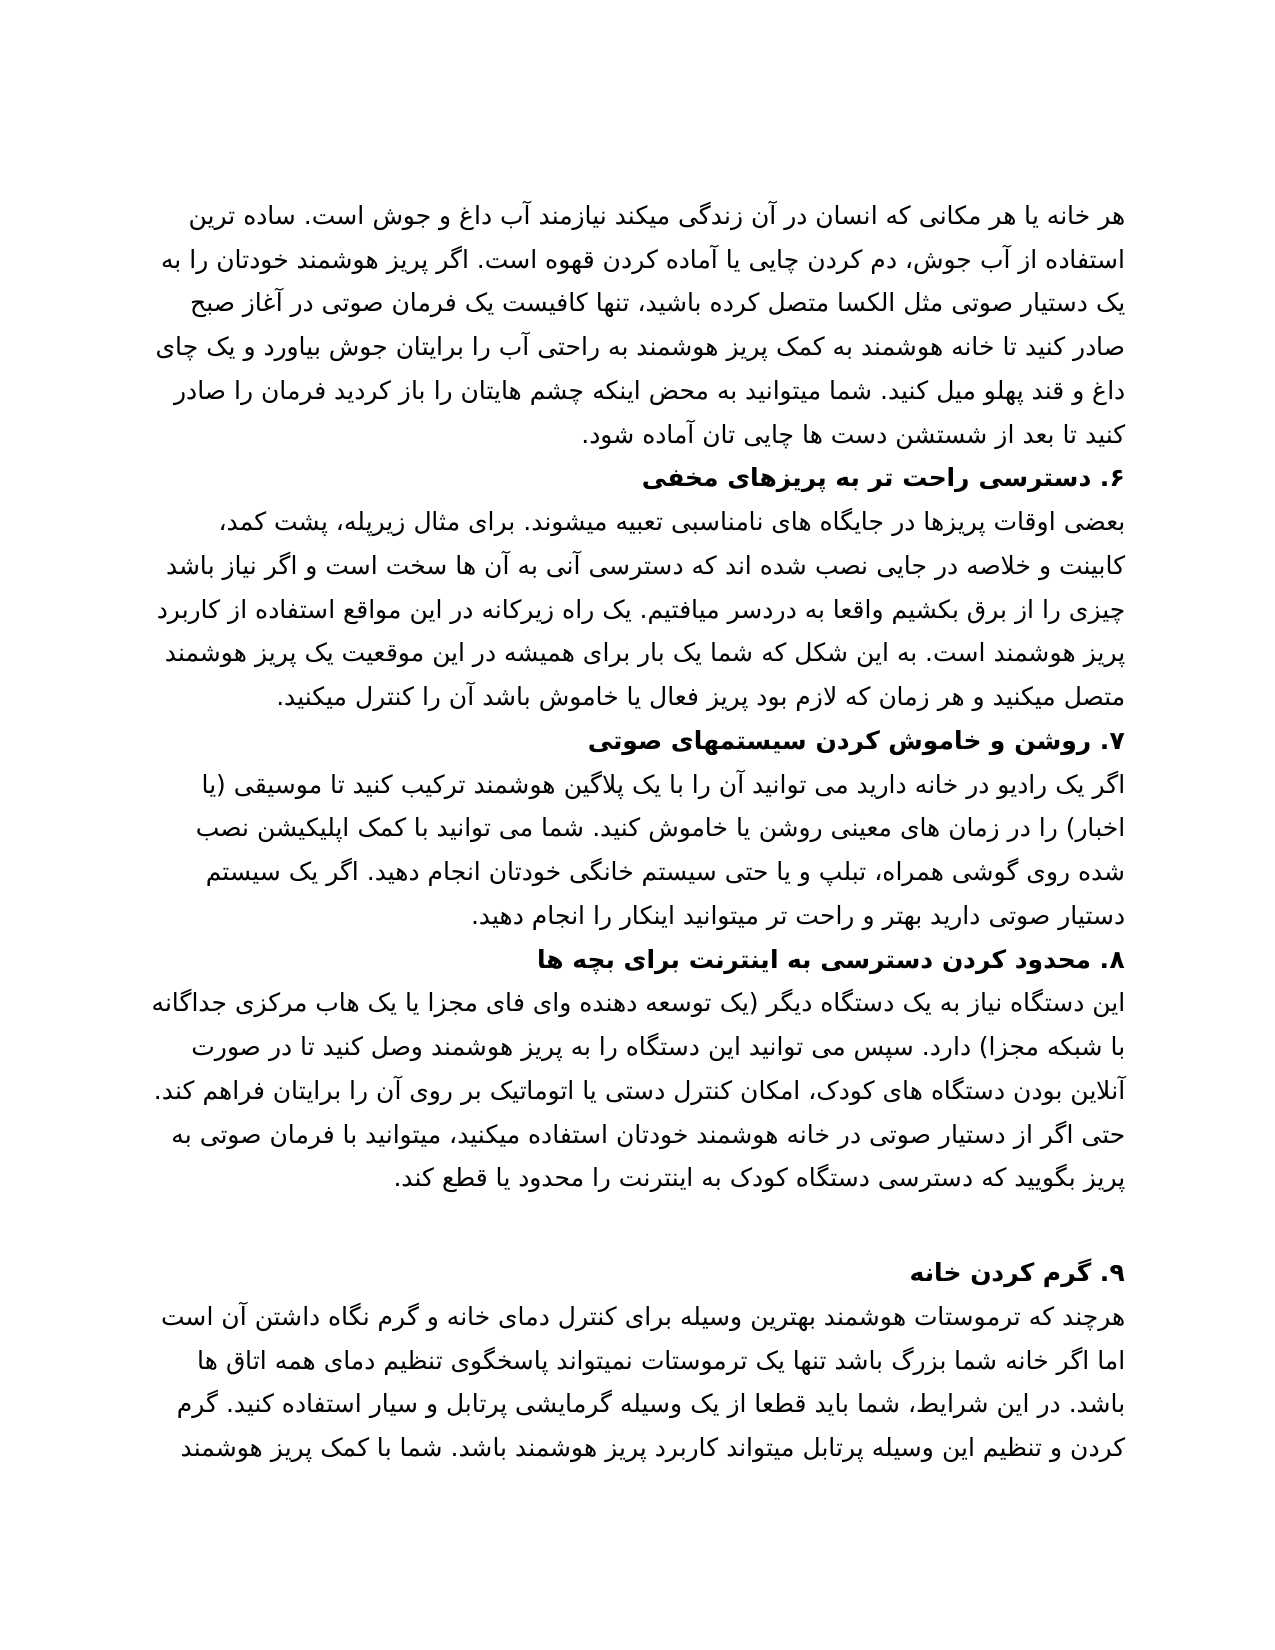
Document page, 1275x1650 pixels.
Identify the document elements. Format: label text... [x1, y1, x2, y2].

text ۶. دسترسی راحت تر به پریزهای مخفی [150, 463, 1125, 493]
text اگر یک رادیو در خانه دارید می توانید آن را با یک پلاگین هوشمند ترکیب کنید تا موسیقی (یا اخبار) را در زمان های معینی روشن یا خاموش کنید. شما می توانید با کمک اپلیکیشن نصب شده روی گوشی همراه، تبلپ و یا حتی سیستم خانگی خودتان انجام دهید. اگر یک سیستم دستیار صوتی دارید بهتر و راحت تر میتوانید اینکار را انجام دهید. [150, 770, 1125, 930]
text ۷. روشن و خاموش کردن سیستمهای صوتی [150, 726, 1125, 755]
text این دستگاه نیاز به یک دستگاه دیگر (یک توسعه دهنده وای فای مجزا یا یک هاب مرکزی جداگانه با شبکه مجزا) دارد. سپس می توانید این دستگاه را به پریز هوشمند وصل کنید تا در صورت آنلاین بودن دستگاه های کودک، امکان کنترل دستی یا اتوماتیک بر روی آن را برایتان فراهم کند. حتی اگر از دستیار صوتی در خانه هوشمند خودتان استفاده میکنید، میتوانید با فرمان صوتی به پریز بگویید که دسترسی دستگاه کودک به اینترنت را محدود یا قطع کند. [150, 988, 1125, 1193]
text هر خانه یا هر مکانی که انسان در آن زندگی میکند نیازمند آب داغ و جوش است. ساده ترین استفاده از آب جوش، دم کردن چایی یا آماده کردن قهوه است. اگر پریز هوشمند خودتان را به یک دستیار صوتی مثل الکسا متصل کرده باشید، تنها کافیست یک فرمان صوتی در آغاز صبح صادر کنید تا خانه هوشمند به کمک پریز هوشمند به راحتی آب را برایتان جوش بیاورد و یک چای داغ و قند پهلو میل کنید. شما میتوانید به محض اینکه چشم هایتان را باز کردید فرمان را صادر کنید تا بعد از شستشن دست ها چایی تان آماده شود. [150, 201, 1125, 449]
text ۸. محدود کردن دسترسی به اینترنت برای بچه ها [150, 945, 1125, 974]
text بعضی اوقات پریزها در جایگاه های نامناسبی تعبیه میشوند. برای مثال زیرپله، پشت کمد، کابینت و خلاصه در جایی نصب شده اند که دسترسی آنی به آن ها سخت است و اگر نیاز باشد چیزی را از برق بکشیم واقعا به دردسر میافتیم. یک راه زیرکانه در این مواقع استفاده از کاربرد پریز هوشمند است. به این شکل که شما یک بار برای همیشه در این موقعیت یک پریز هوشمند متصل میکنید و هر زمان که لازم بود پریز فعال یا خاموش باشد آن را کنترل میکنید. [150, 507, 1125, 711]
text ۹. گرم کردن خانه [150, 1258, 1125, 1287]
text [150, 1302, 1125, 1462]
